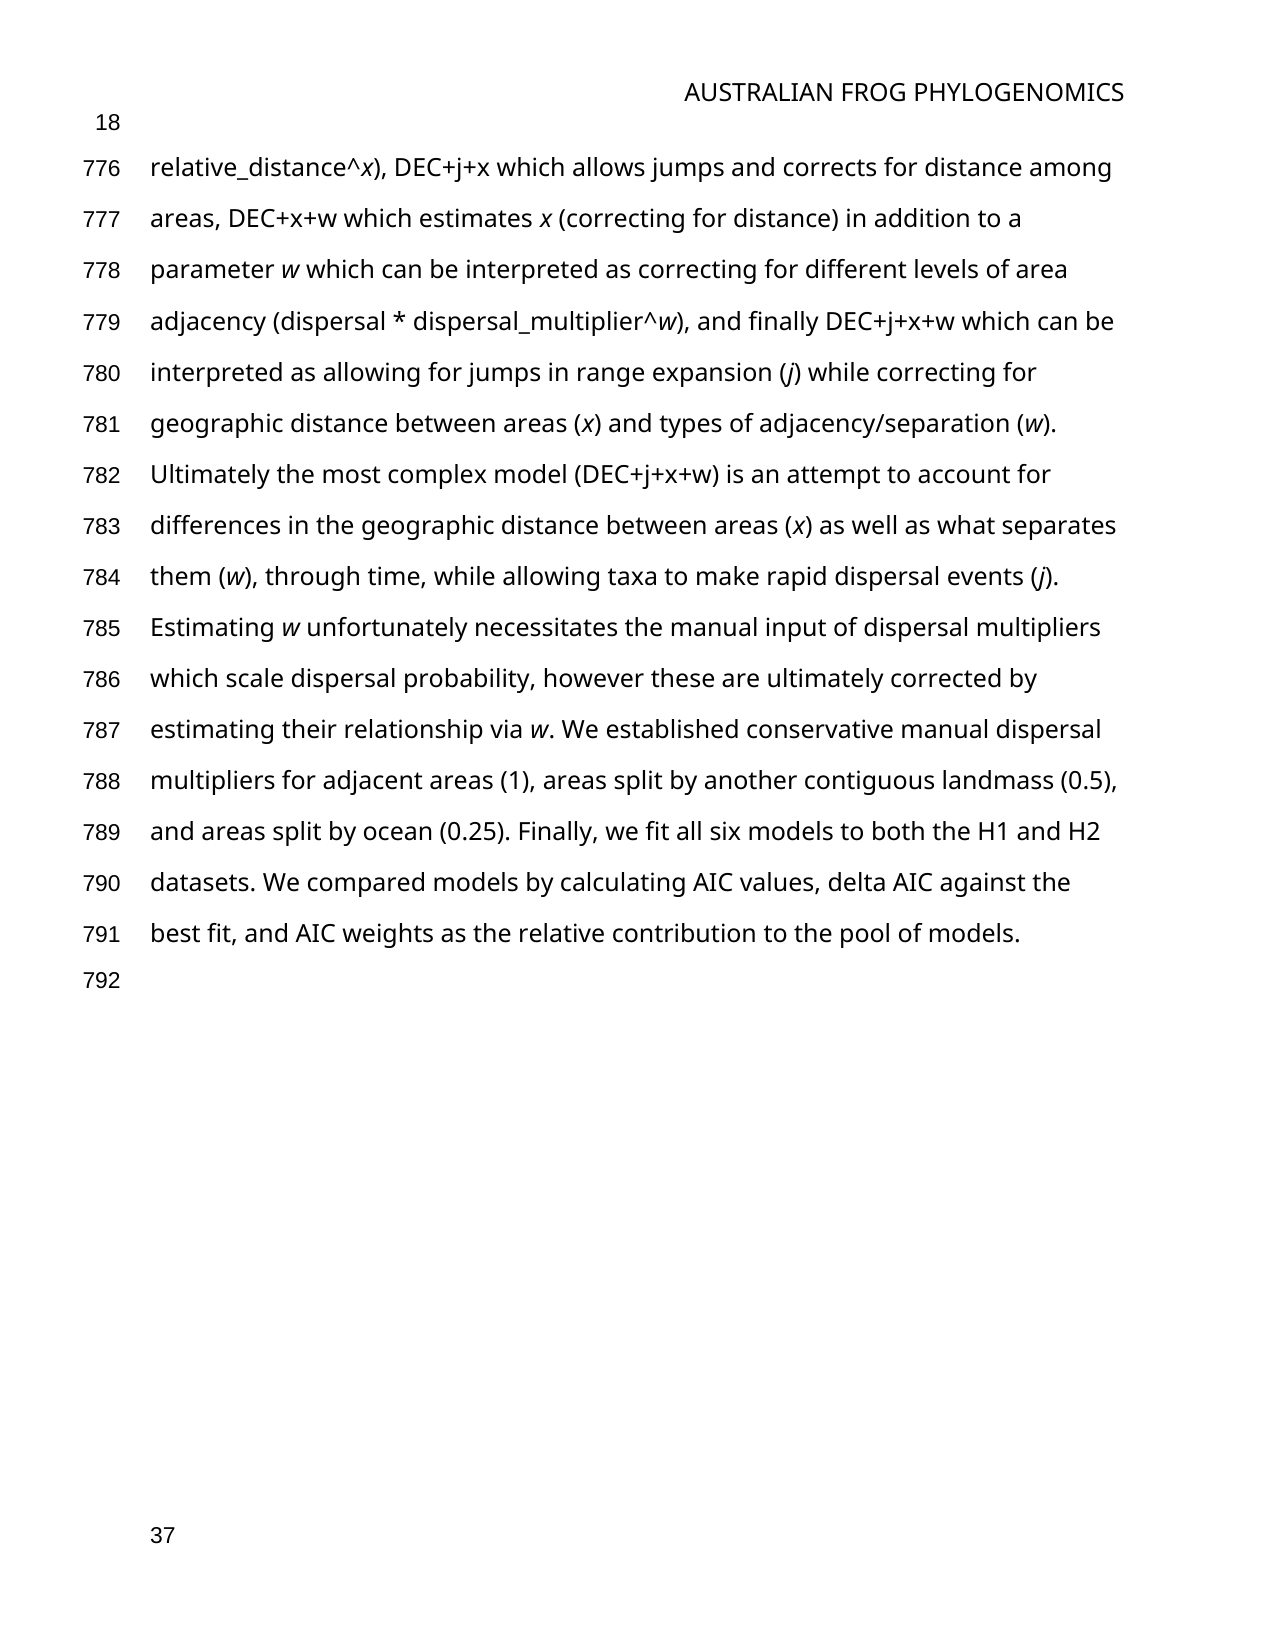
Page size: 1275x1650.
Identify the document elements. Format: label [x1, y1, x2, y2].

text [150, 150, 1125, 950]
